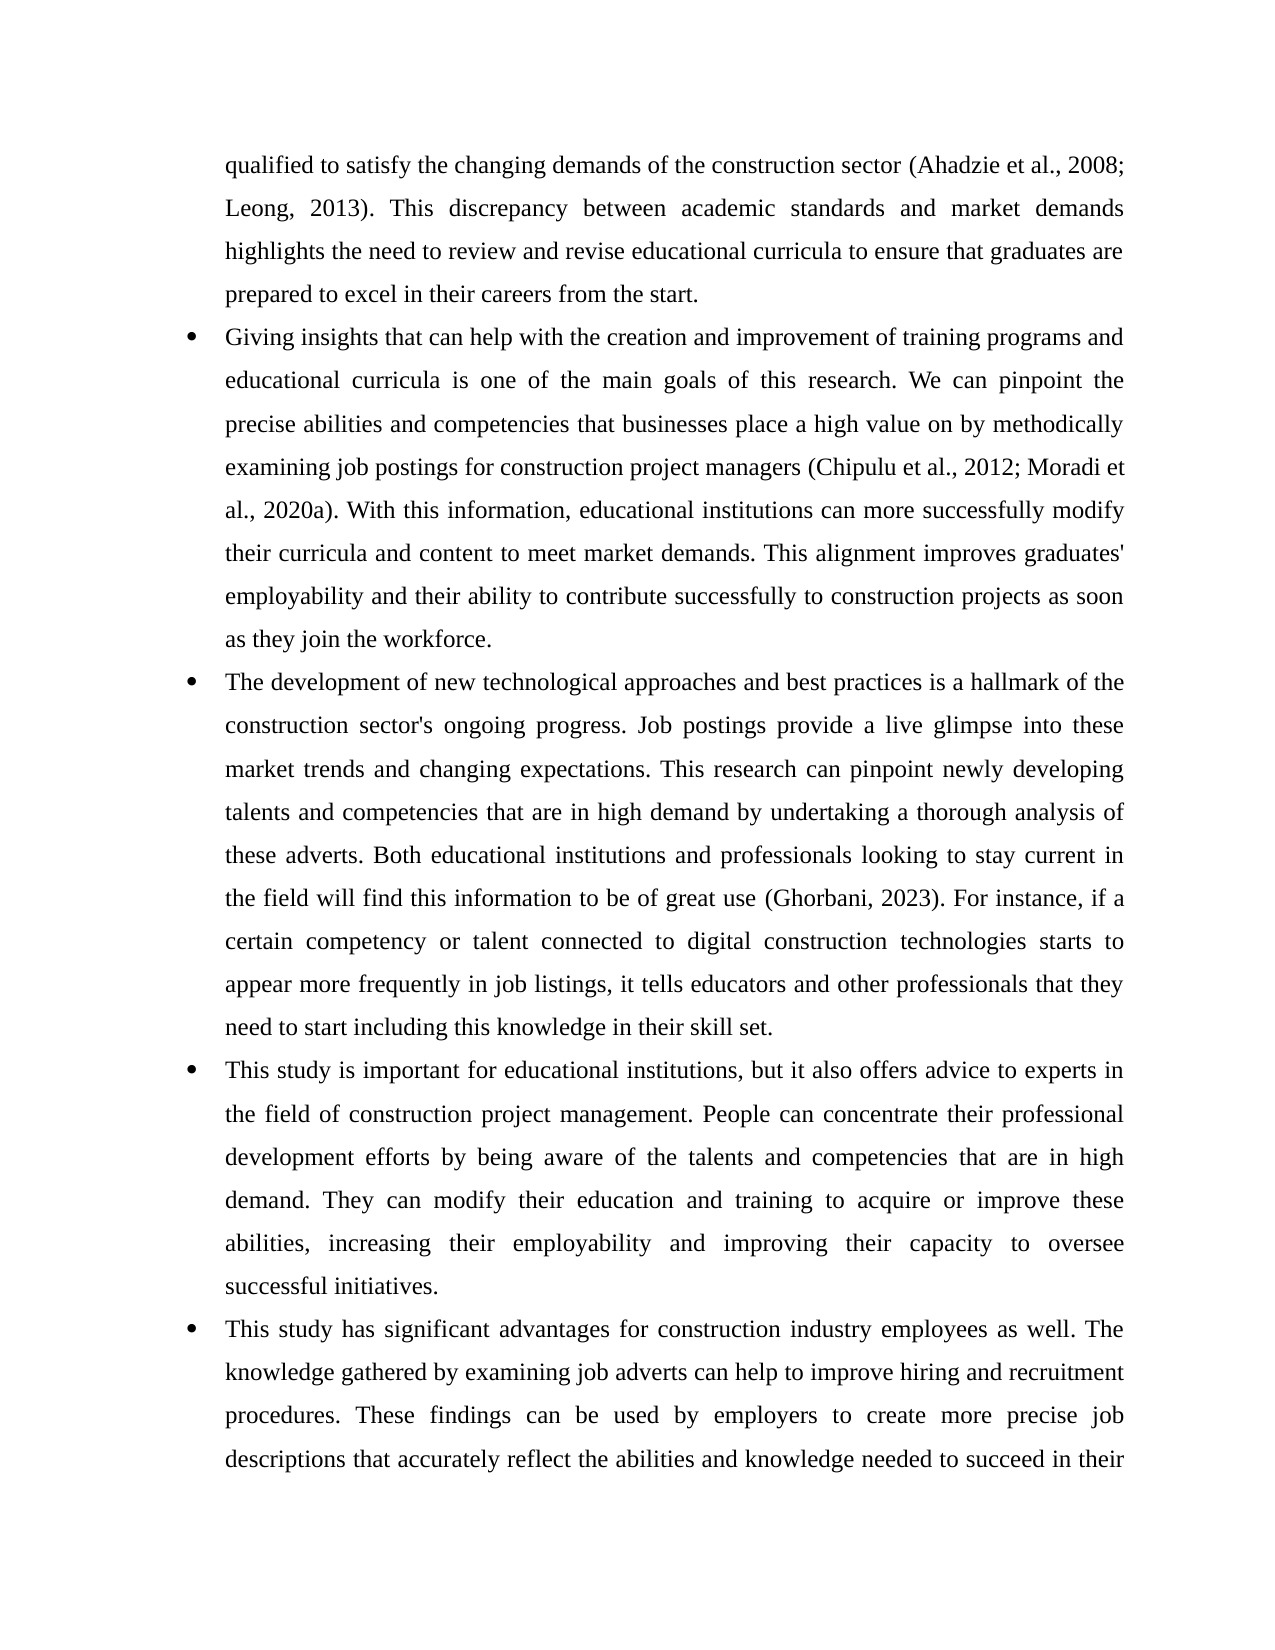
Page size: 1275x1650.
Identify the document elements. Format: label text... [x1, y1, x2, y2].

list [187, 1314, 1125, 1472]
list This study is important for educational institutions, but it also offers advice to experts in the field of construction project management. People can concentrate their professional development efforts by being aware of the talents and competencies that are in high demand. They can modify their education and training to acquire or improve these abilities, increasing their employability and improving their capacity to oversee successful initiatives. [187, 1056, 1125, 1300]
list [187, 150, 1125, 308]
list Giving insights that can help with the creation and improvement of training programs and educational curricula is one of the main goals of this research. We can pinpoint the precise abilities and competencies that businesses place a high value on by methodically examining job postings for construction project managers (Chipulu et al., 2012; Moradi et al., 2020a). With this information, educational institutions can more successfully modify their curricula and content to meet market demands. This alignment improves graduates' employability and their ability to contribute successfully to construction projects as soon as they join the workforce. [187, 322, 1125, 653]
list The development of new technological approaches and best practices is a hallmark of the construction sector's ongoing progress. Job postings provide a live glimpse into these market trends and changing expectations. This research can pinpoint newly developing talents and competencies that are in high demand by undertaking a thorough analysis of these adverts. Both educational institutions and professionals looking to stay current in the field will find this information to be of great use (Ghorbani, 2023). For instance, if a certain competency or talent connected to digital construction technologies starts to appear more frequently in job listings, it tells educators and other professionals that they need to start including this knowledge in their skill set. [187, 667, 1125, 1041]
